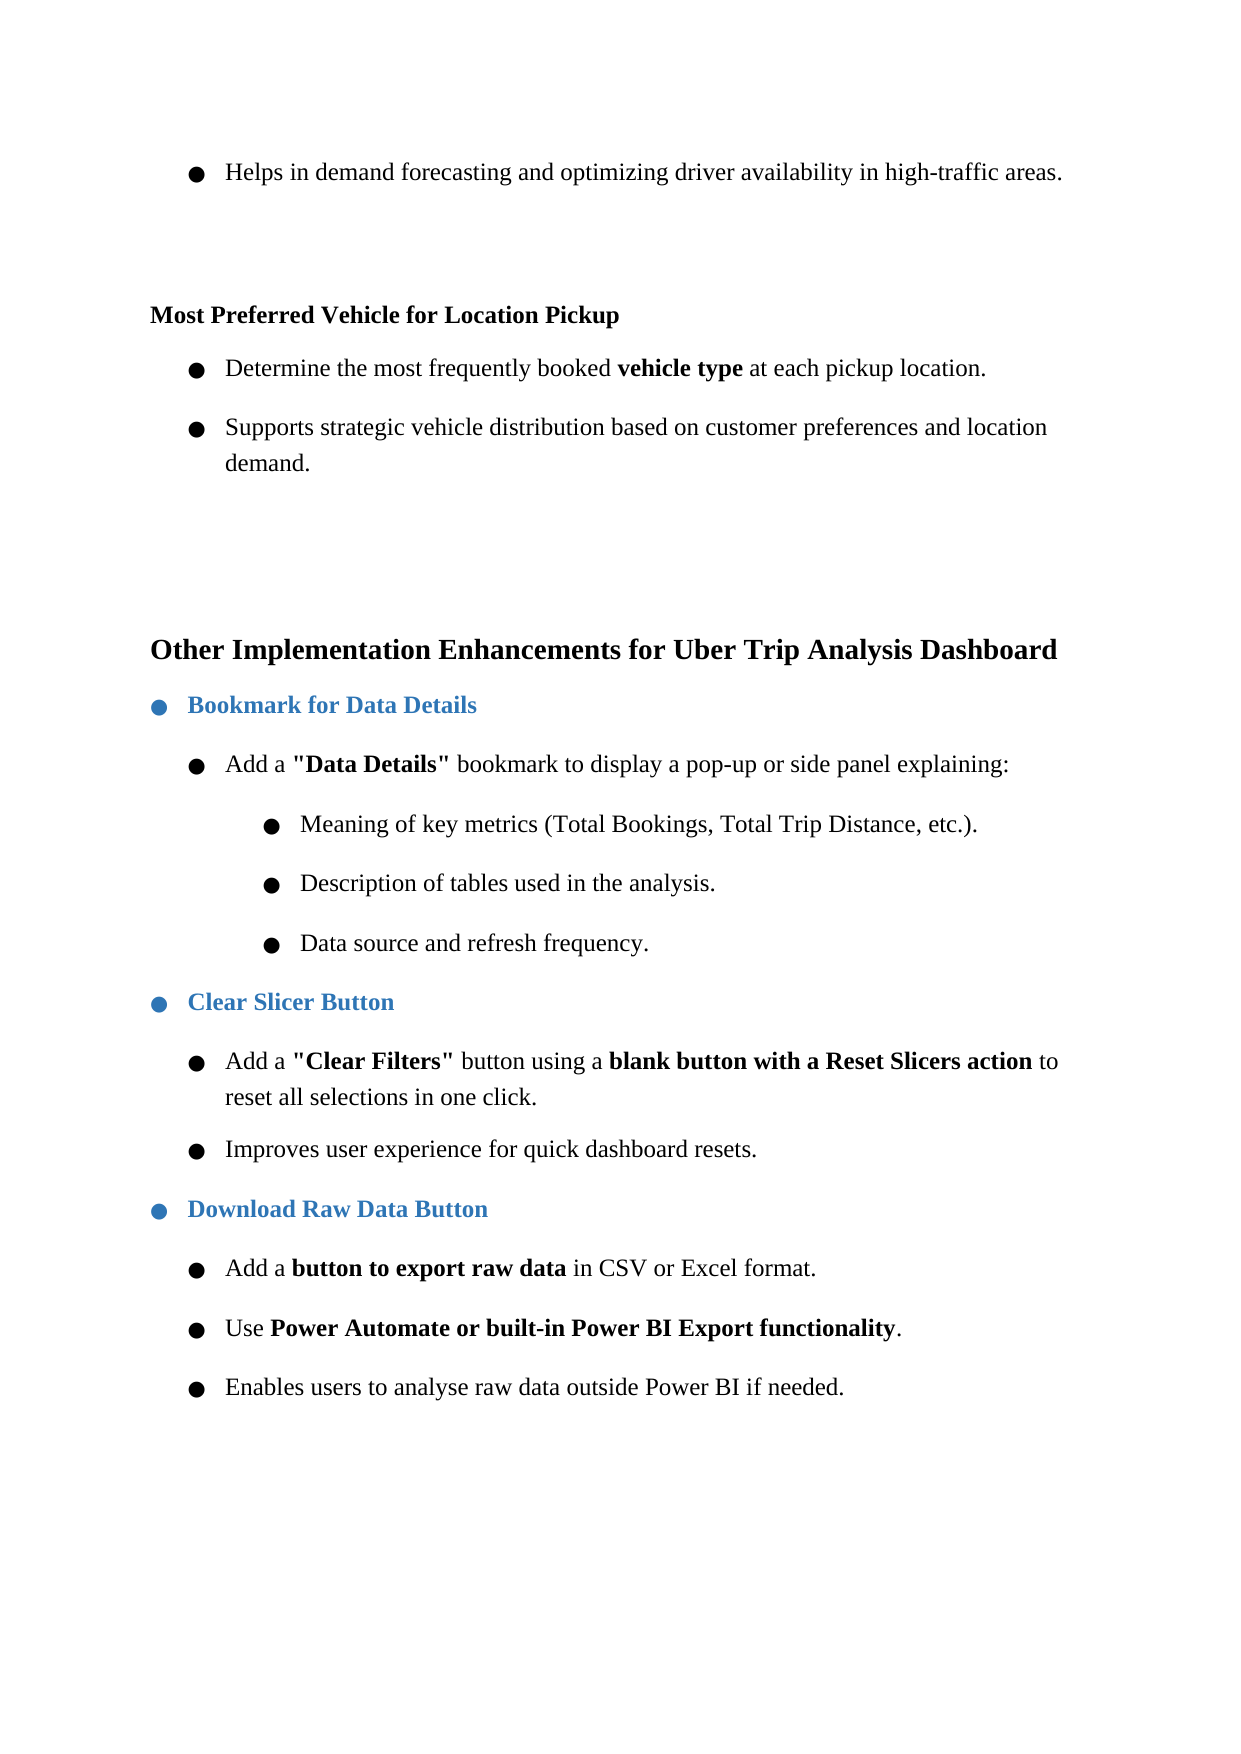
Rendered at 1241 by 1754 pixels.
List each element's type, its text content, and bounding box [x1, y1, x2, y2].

list Determine the most frequently booked vehicle type at each pickup location. [187, 346, 1090, 388]
text Most Preferred Vehicle for Location Pickup [150, 300, 1090, 329]
list Supports strategic vehicle distribution based on customer preferences and location demand. [187, 405, 1090, 476]
text Other Implementation Enhancements for Uber Trip Analysis Dashboard [150, 632, 1090, 666]
list Improves user experience for quick dashboard resets. [187, 1127, 1090, 1170]
list Use Power Automate or built-in Power BI Export functionality. [187, 1305, 1090, 1348]
list Add a "Clear Filters" button using a blank button with a Reset Slicers action to reset all selections in one click. [187, 1039, 1090, 1110]
list Add a "Data Details" bookmark to display a pop-up or side panel explaining: [187, 742, 1090, 785]
list Download Raw Data Button [150, 1186, 1090, 1229]
list Data source and refresh frequency. [262, 920, 1090, 963]
list Description of tables used in the analysis. [262, 861, 1090, 903]
list Bookmark for Data Details [150, 683, 1090, 725]
list Clear Slicer Button [150, 979, 1090, 1022]
list Helps in demand forecasting and optimizing driver availability in high-traffic areas. [187, 150, 1090, 193]
list Meaning of key metrics (Total Bookings, Total Trip Distance, etc.). [262, 801, 1090, 844]
list Enables users to analyse raw data outside Power BI if needed. [187, 1364, 1090, 1407]
list Add a button to export raw data in CSV or Excel format. [187, 1246, 1090, 1288]
